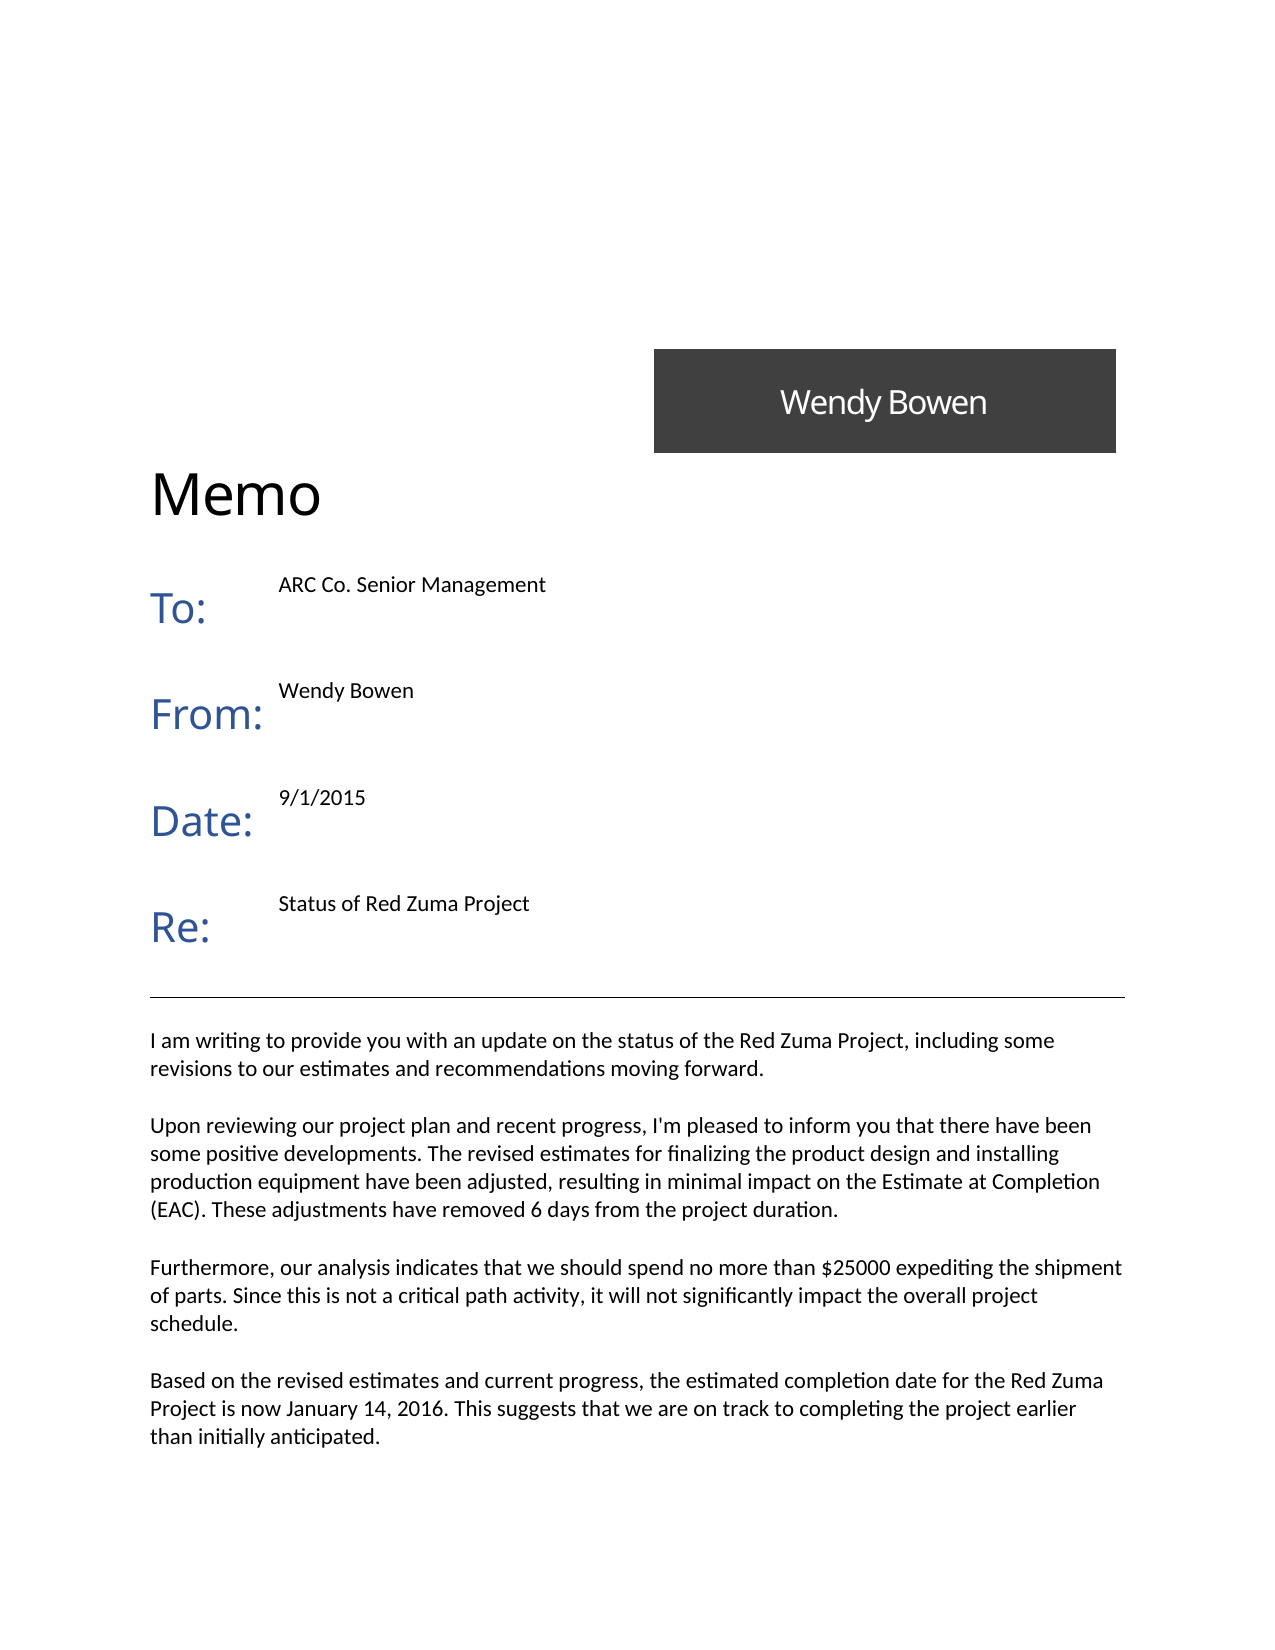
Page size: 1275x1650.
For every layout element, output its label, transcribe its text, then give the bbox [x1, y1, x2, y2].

table_header ARC Co. Senior Management [278, 541, 1125, 647]
text Upon reviewing our project plan and recent progress, I'm pleased to inform you that there have been some positive developments. The revised estimates for finalizing the product design and installing production equipment have been adjusted, resulting in minimal impact on the Estimate at Completion (EAC). These adjustments have removed 6 days from the project duration. [150, 1111, 1125, 1223]
text Based on the revised estimates and current progress, the estimated completion date for the Red Zuma Project is now January 14, 2016. This suggests that we are on track to completing the project earlier than initially anticipated. [150, 1366, 1125, 1450]
text I am writing to provide you with an update on the status of the Red Zuma Project, including some revisions to our estimates and recommendations moving forward. [150, 1026, 1125, 1082]
table_cell 9/1/2015 [278, 754, 1125, 860]
table_cell Status of Red Zuma Project [278, 860, 1125, 997]
text Furthermore, our analysis indicates that we should spend no more than $25000 expediting the shipment of parts. Since this is not a critical path activity, it will not significantly impact the overall project schedule. [150, 1253, 1125, 1337]
text Wendy Bowen [667, 362, 1103, 441]
table_cell Wendy Bowen [278, 648, 1125, 754]
